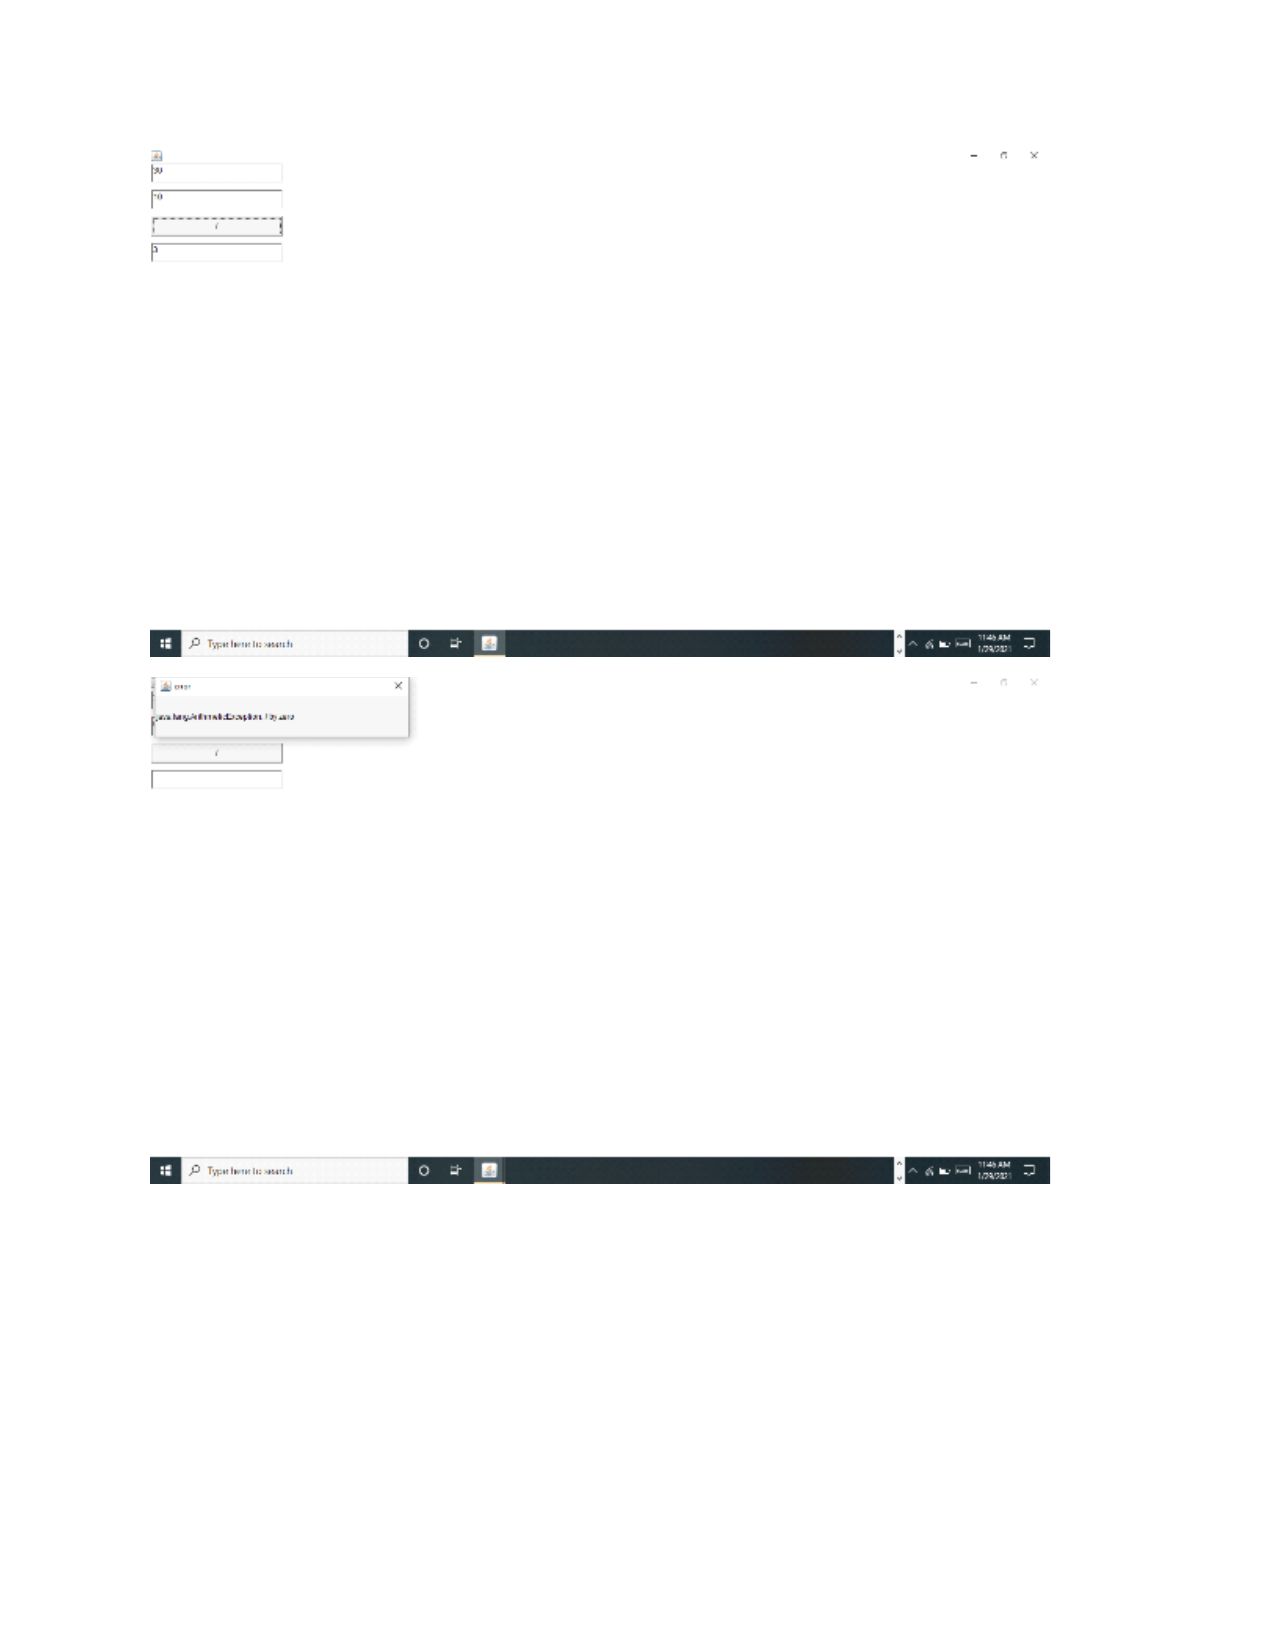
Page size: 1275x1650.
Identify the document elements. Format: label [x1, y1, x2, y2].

picture [150, 677, 1050, 1184]
picture [150, 150, 1050, 657]
